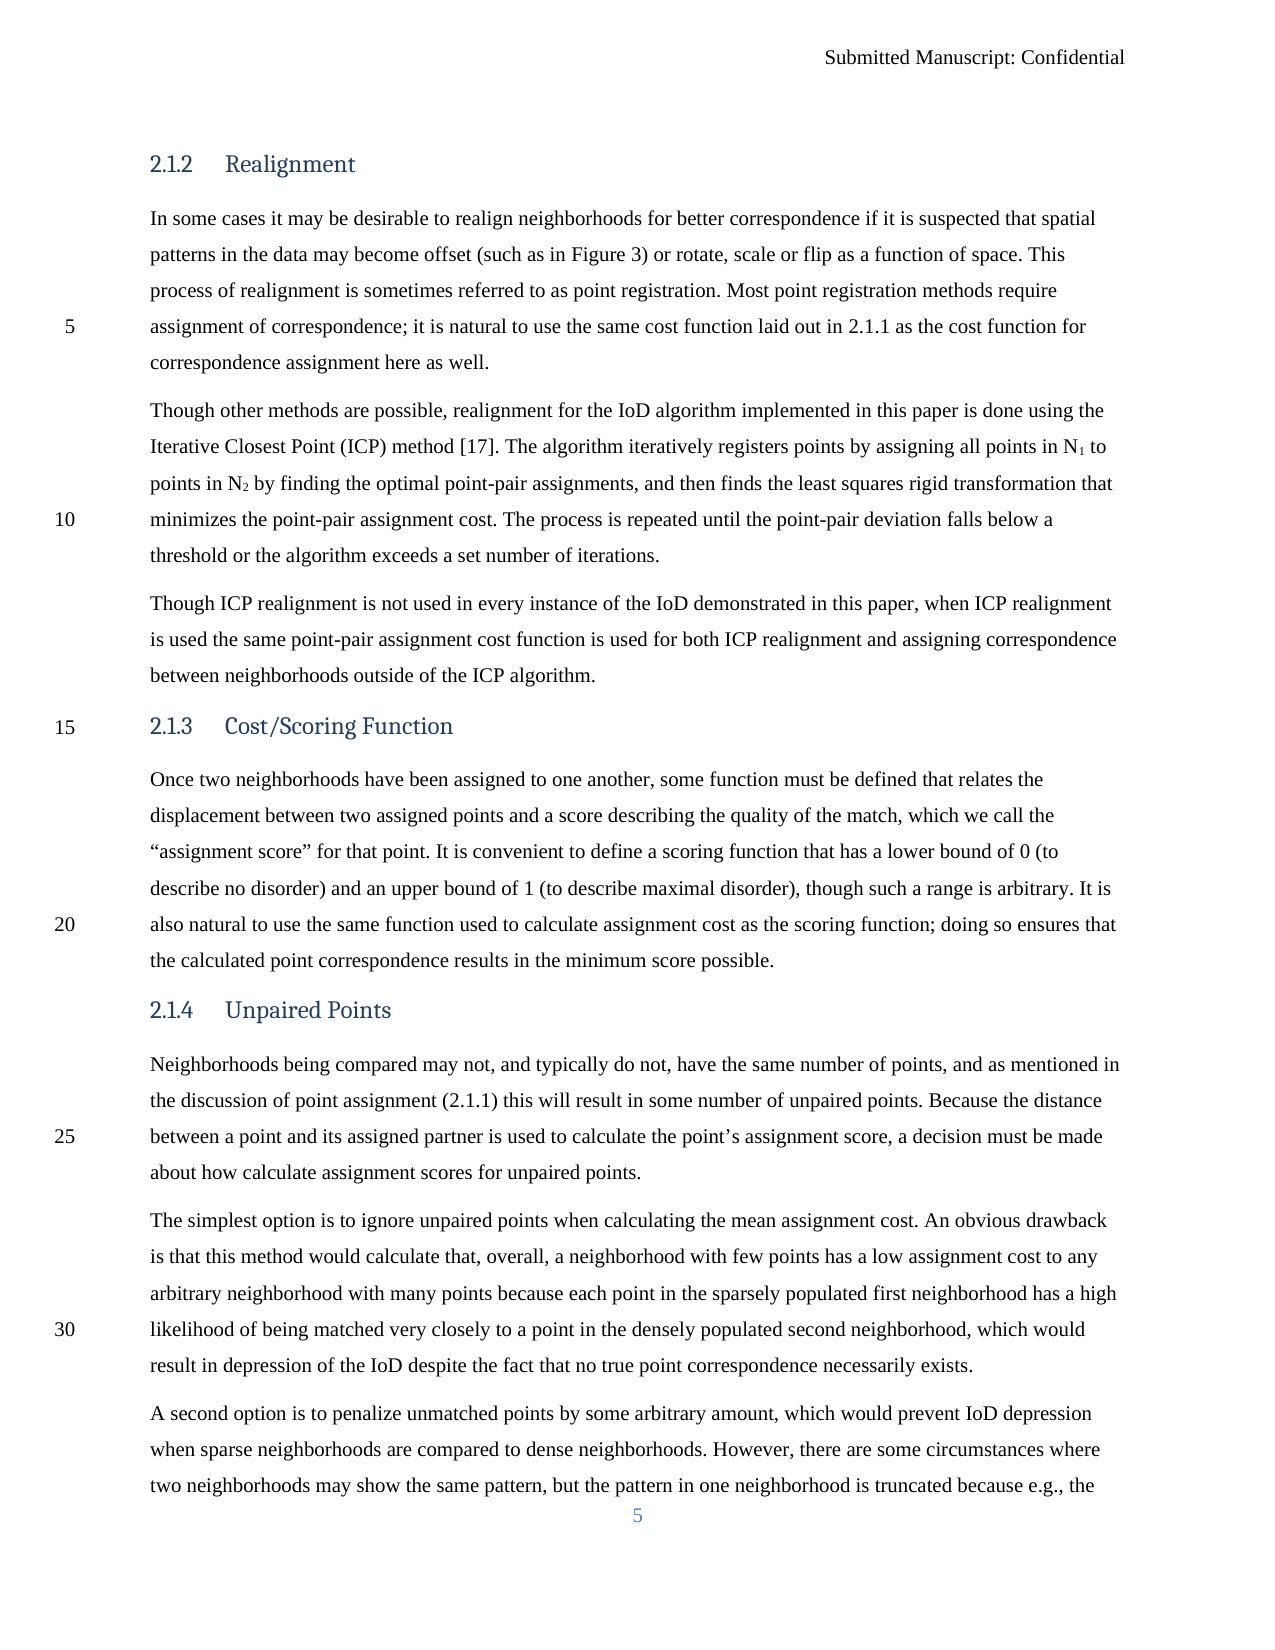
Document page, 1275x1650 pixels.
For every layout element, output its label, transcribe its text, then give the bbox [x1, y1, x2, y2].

subtitle Realignment [150, 150, 1125, 179]
subtitle Cost/Scoring Function [150, 712, 1125, 740]
subtitle Unpaired Points [150, 996, 1125, 1025]
text Once two neighborhoods have been assigned to one another, some function must be defined that relates the displacement between two assigned points and a score describing the quality of the match, which we call the “assignment score” for that point. It is convenient to define a scoring function that has a lower bound of 0 (to describe no disorder) and an upper bound of 1 (to describe maximal disorder), though such a range is arbitrary. It is also natural to use the same function used to calculate assignment cost as the scoring function; doing so ensures that the calculated point correspondence results in the minimum score possible. [150, 767, 1125, 972]
text Neighborhoods being compared may not, and typically do not, have the same number of points, and as mentioned in the discussion of point assignment (2.1.1) this will result in some number of unpaired points. Because the distance between a point and its assigned partner is used to calculate the point’s assignment score, a decision must be made about how calculate assignment scores for unpaired points. [150, 1052, 1125, 1184]
text In some cases it may be desirable to realign neighborhoods for better correspondence if it is suspected that spatial patterns in the data may become offset (such as in Figure 3) or rotate, scale or flip as a function of space. This process of realignment is sometimes referred to as point registration. Most point registration methods require assignment of correspondence; it is natural to use the same cost function laid out in 2.1.1 as the cost function for correspondence assignment here as well. [150, 206, 1125, 374]
text Though ICP realignment is not used in every instance of the IoD demonstrated in this paper, when ICP realignment is used the same point-pair assignment cost function is used for both ICP realignment and assigning correspondence between neighborhoods outside of the ICP algorithm. [150, 591, 1125, 687]
text Though other methods are possible, realignment for the IoD algorithm implemented in this paper is done using the Iterative Closest Point (ICP) method . The algorithm iteratively registers points by assigning all points in N1 to points in N2 by finding the optimal point-pair assignments, and then finds the least squares rigid transformation that minimizes the point-pair assignment cost. The process is repeated until the point-pair deviation falls below a threshold or the algorithm exceeds a set number of iterations. [150, 398, 1125, 567]
text The simplest option is to ignore unpaired points when calculating the mean assignment cost. An obvious drawback is that this method would calculate that, overall, a neighborhood with few points has a low assignment cost to any arbitrary neighborhood with many points because each point in the sparsely populated first neighborhood has a high likelihood of being matched very closely to a point in the densely populated second neighborhood, which would result in depression of the IoD despite the fact that no true point correspondence necessarily exists. [150, 1208, 1125, 1377]
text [150, 1401, 1125, 1497]
